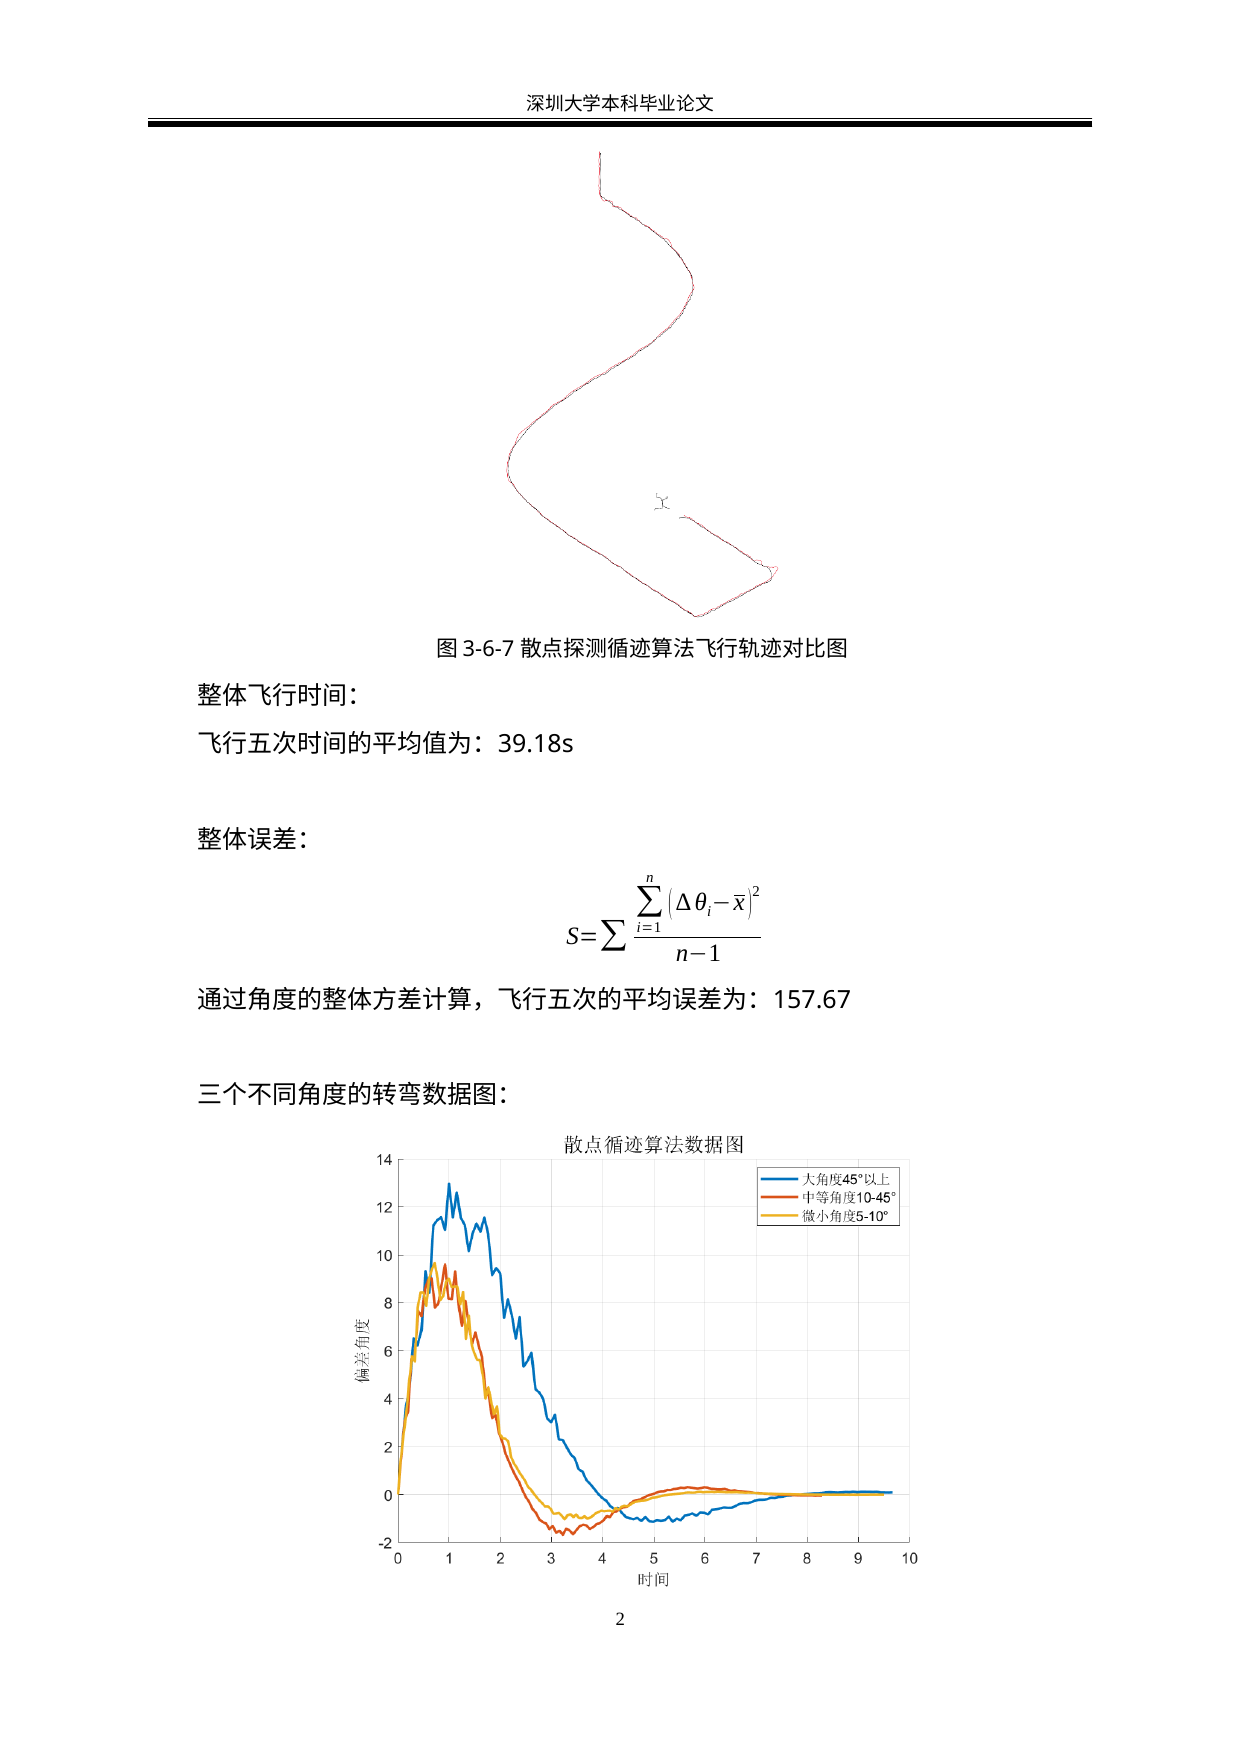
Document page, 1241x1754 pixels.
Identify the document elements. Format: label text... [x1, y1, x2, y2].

text 通过角度的整体方差计算，飞行五次的平均误差为：157.67 [148, 979, 1092, 1015]
picture [312, 1123, 972, 1594]
text 整体误差： [148, 819, 1092, 855]
picture [504, 150, 780, 619]
text 三个不同角度的转弯数据图： [148, 1074, 1092, 1111]
text 图3-6-7 散点探测循迹算法飞行轨迹对比图 [148, 631, 520, 663]
text 图3-6-7 散点探测循迹算法飞行轨迹对比图 [520, 631, 1092, 663]
text 整体飞行时间： [148, 675, 1092, 711]
text 飞行五次时间的平均值为：39.18s [148, 724, 1092, 760]
